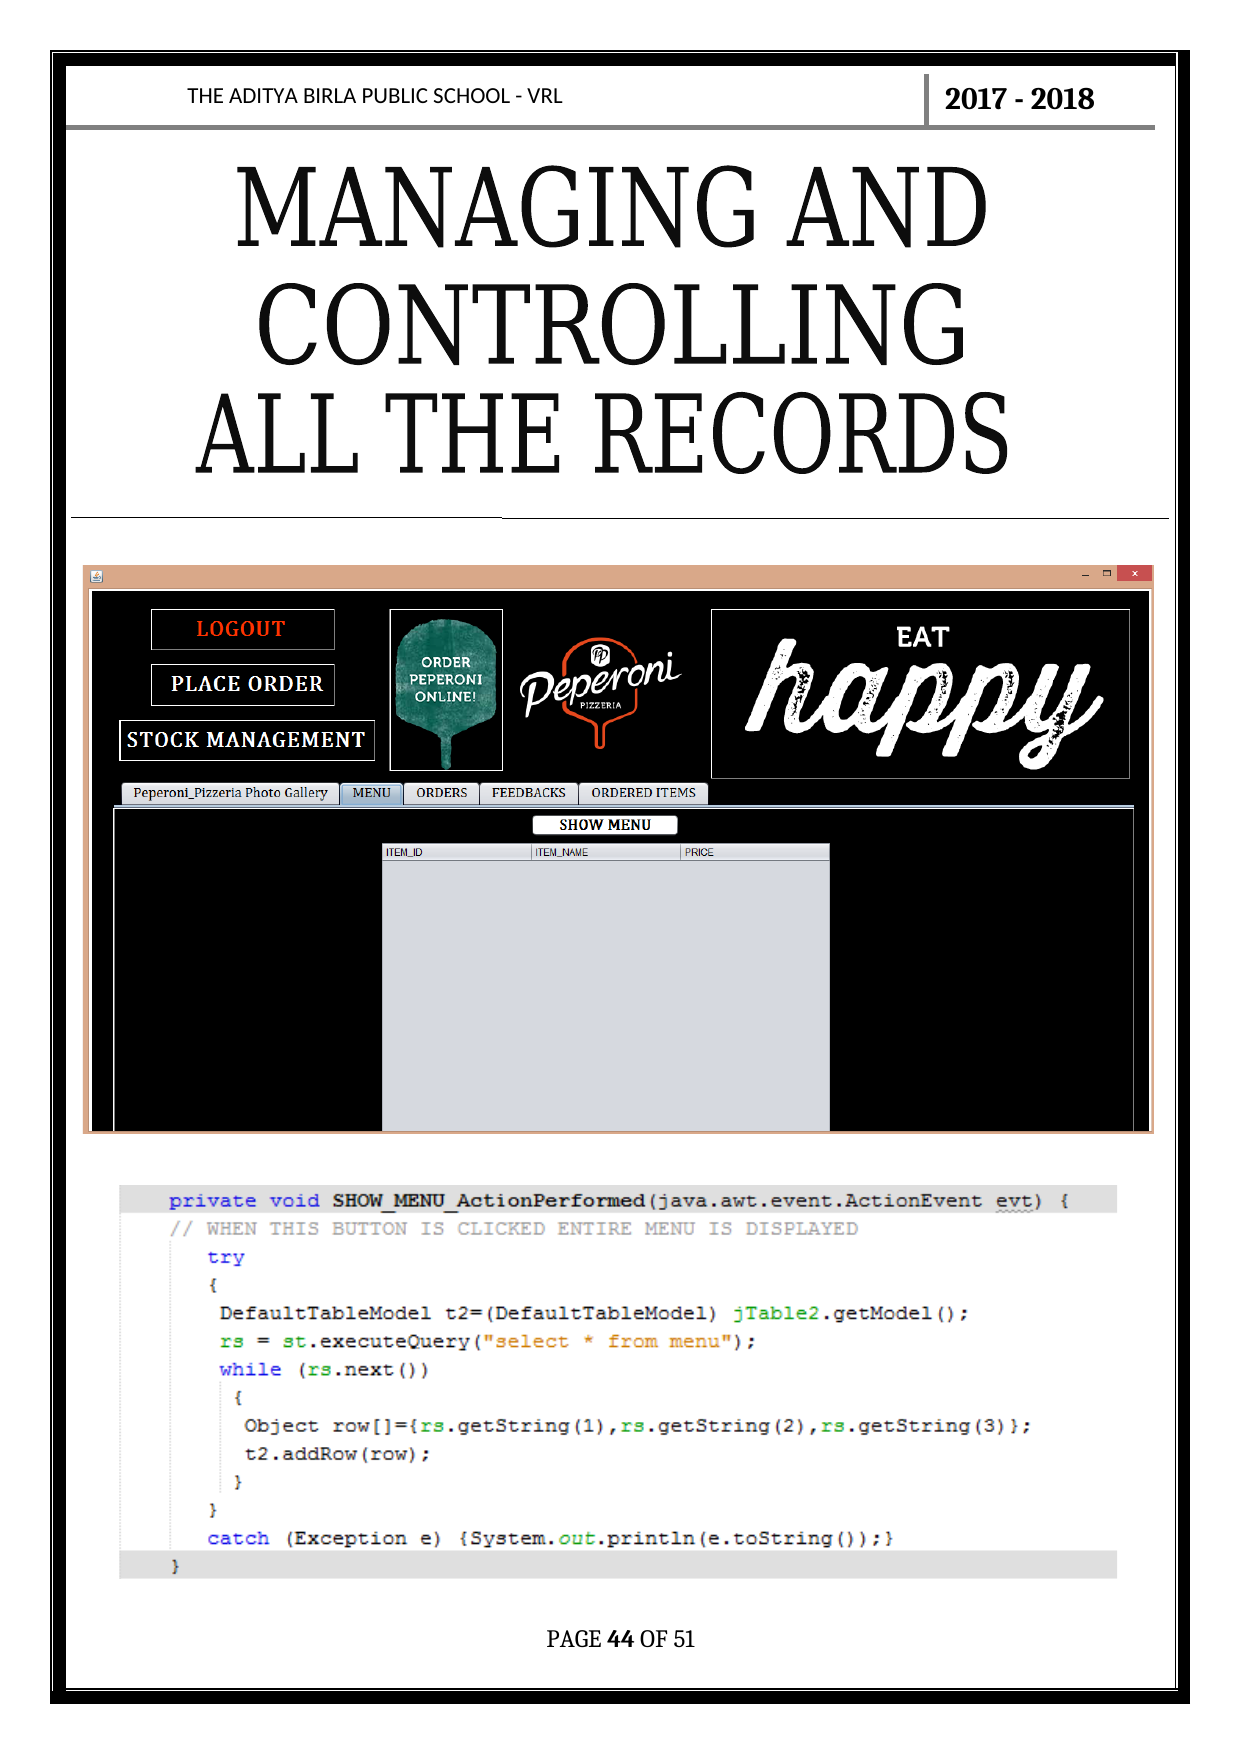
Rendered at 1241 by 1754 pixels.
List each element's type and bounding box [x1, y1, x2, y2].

picture [82, 565, 1154, 1134]
picture [118, 1185, 1118, 1579]
